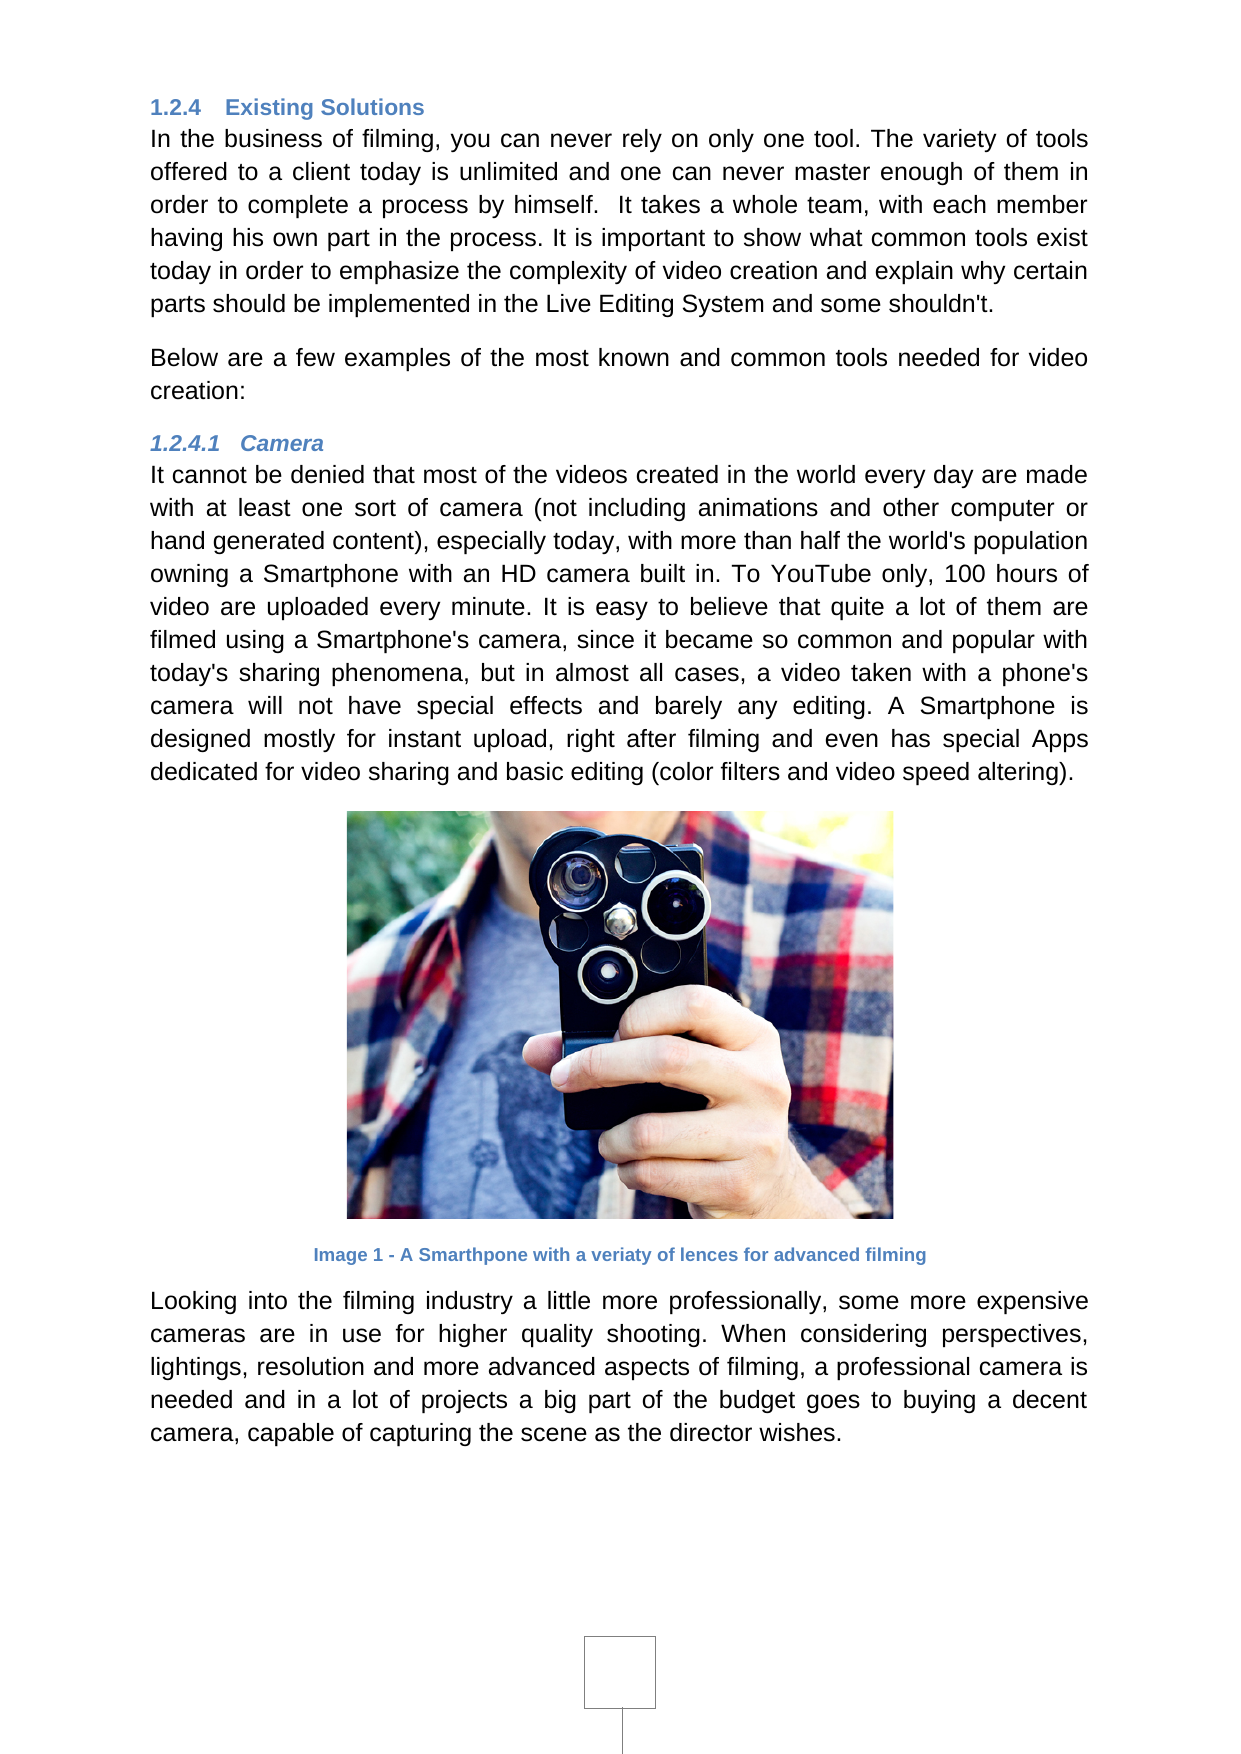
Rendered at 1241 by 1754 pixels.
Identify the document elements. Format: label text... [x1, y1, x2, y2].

subtitle Camera [150, 430, 1090, 456]
subtitle Existing Solutions [150, 94, 1090, 120]
text Looking into the filming industry a little more professionally, some more expensive cameras are in use for higher quality shooting. When considering perspectives, lightings, resolution and more advanced aspects of filming, a professional camera is needed and in a lot of projects a big part of the budget goes to buying a decent camera, capable of capturing the scene as the director wishes. [150, 1286, 1090, 1447]
text Below are a few examples of the most known and common tools needed for video creation: [150, 343, 1090, 405]
picture [346, 811, 894, 1219]
text It cannot be denied that most of the videos created in the world every day are made with at least one sort of camera (not including animations and other computer or hand generated content), especially today, with more than half the world's population owning a Smartphone with an HD camera built in. To YouTube only, 100 hours of video are uploaded every minute. It is easy to believe that quite a lot of them are filmed using a Smartphone's camera, since it became so common and popular with today's sharing phenomena, but in almost all cases, a video taken with a phone's camera will not have special effects and barely any editing. A Smartphone is designed mostly for instant upload, right after filming and even has special Apps dedicated for video sharing and basic editing (color filters and video speed altering). [150, 460, 1090, 786]
text Image 1 - A Smarthpone with a veriaty of lences for advanced filming [150, 1243, 1090, 1265]
text In the business of filming, you can never rely on only one tool. The variety of tools offered to a client today is unlimited and one can never master enough of them in order to complete a process by himself. It takes a whole team, with each member having his own part in the process. It is important to show what common tools exist today in order to emphasize the complexity of video creation and explain why certain parts should be implemented in the Live Editing System and some shouldn't. [150, 124, 1090, 318]
